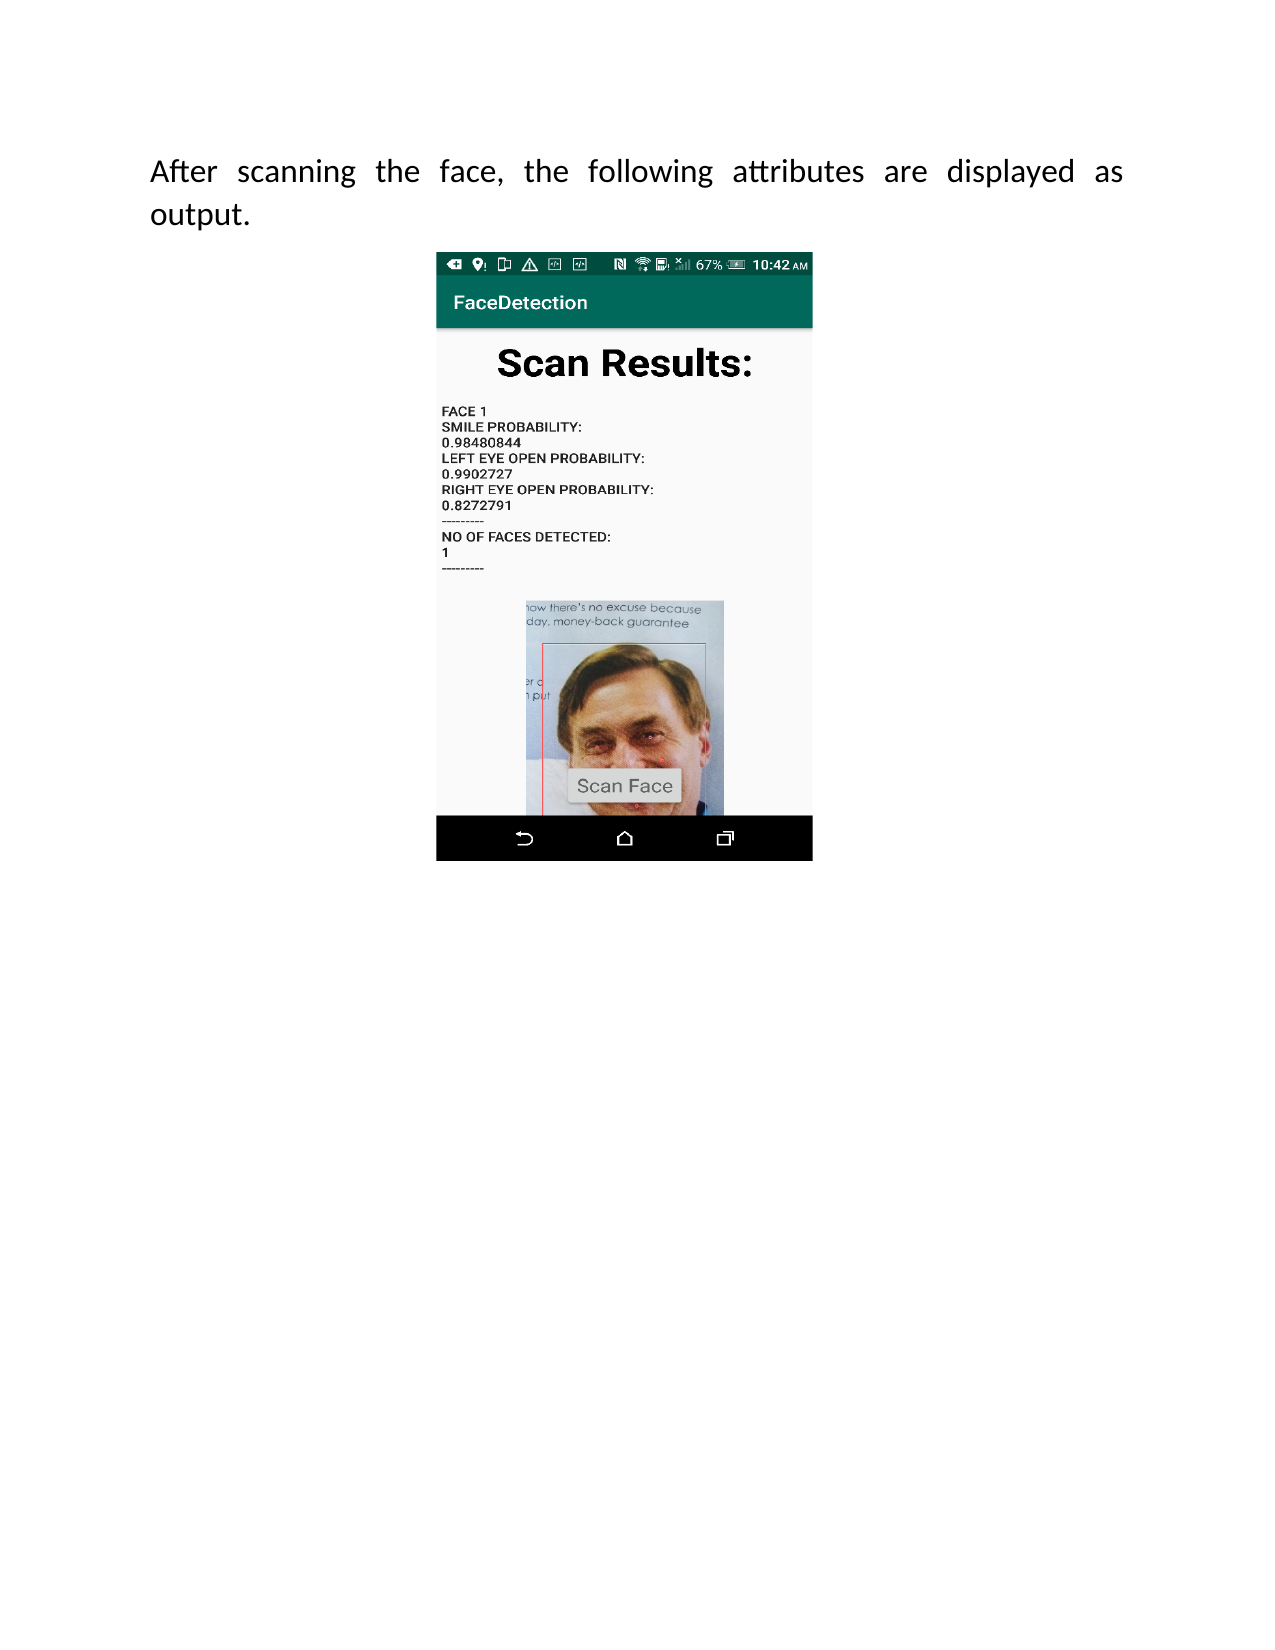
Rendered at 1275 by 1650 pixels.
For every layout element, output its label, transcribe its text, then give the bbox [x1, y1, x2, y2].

picture [436, 252, 813, 861]
text After scanning the face, the following attributes are displayed as output. [150, 150, 1125, 234]
